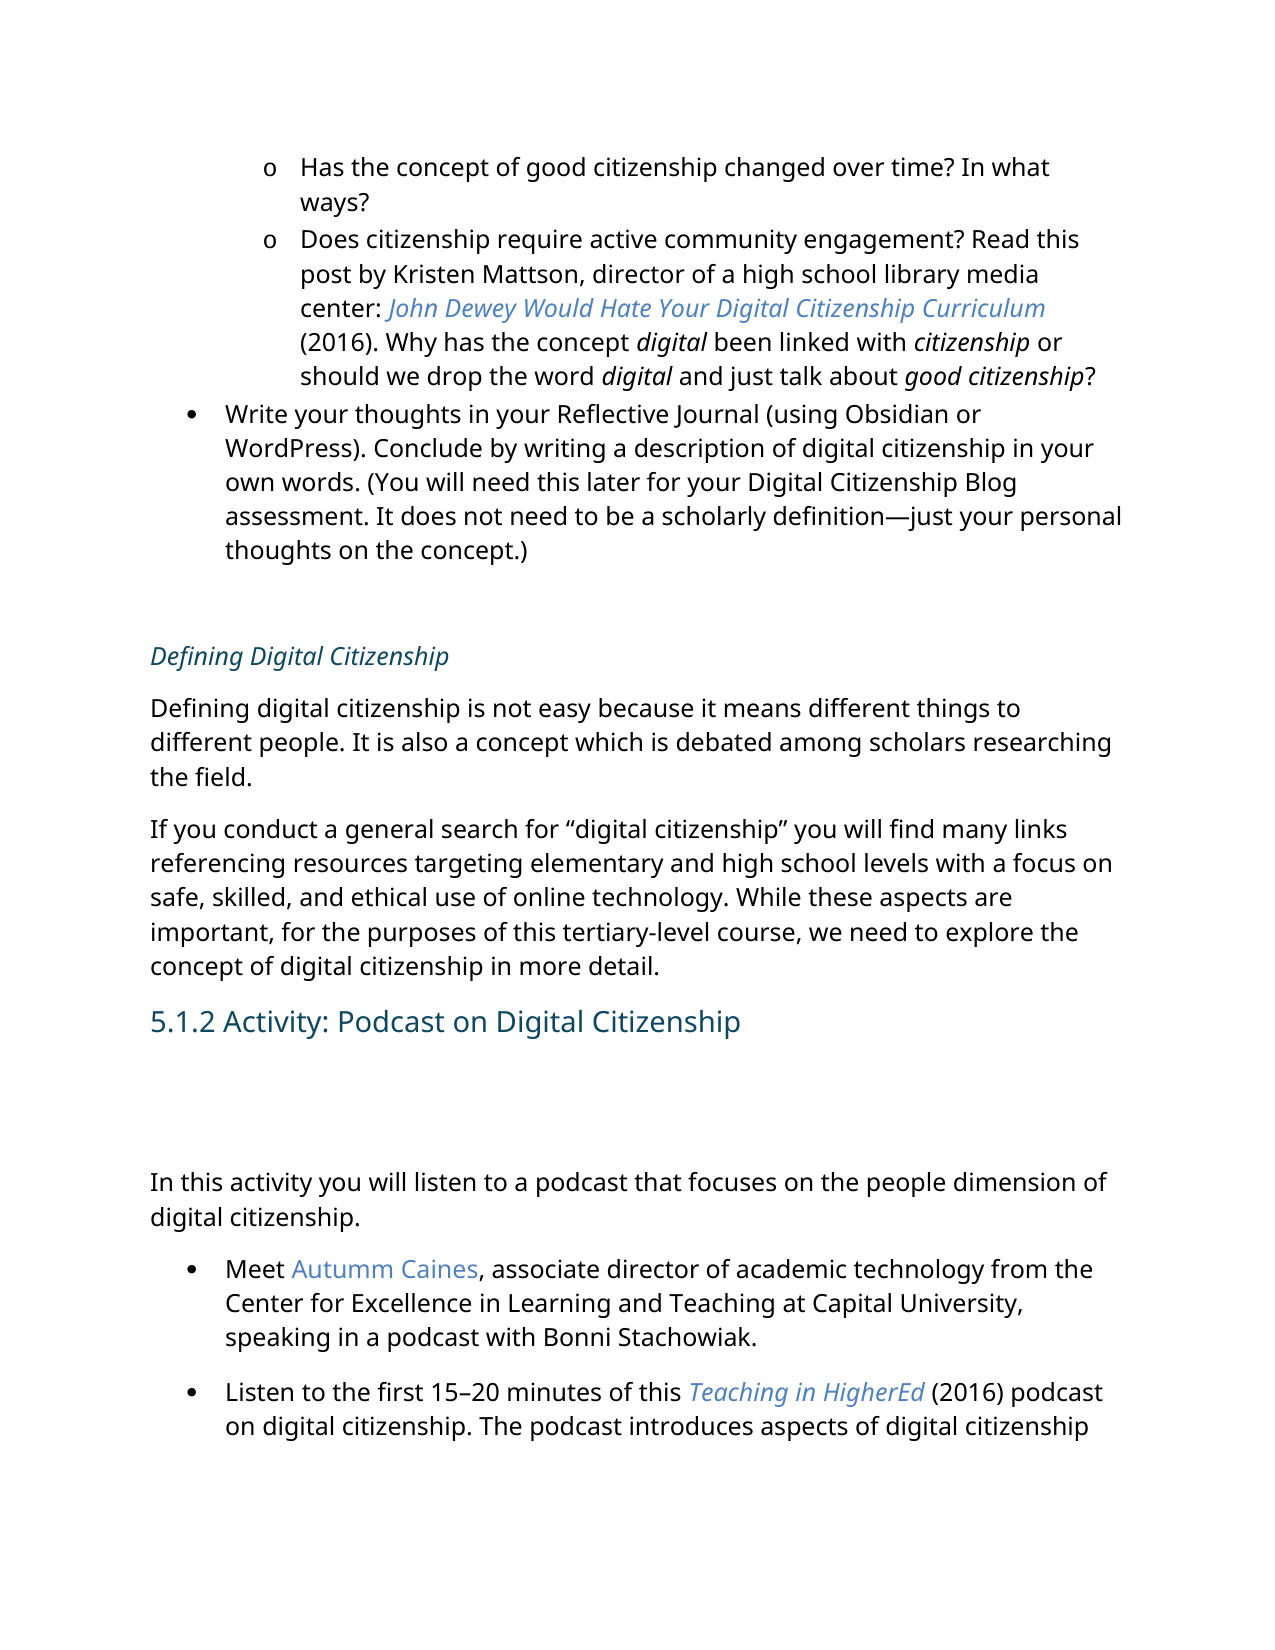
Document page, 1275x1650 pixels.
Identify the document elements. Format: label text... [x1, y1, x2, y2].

text If you conduct a general search for “digital citizenship” you will find many links referencing resources targeting elementary and high school levels with a focus on safe, skilled, and ethical use of online technology. While these aspects are important, for the purposes of this tertiary-level course, we need to explore the concept of digital citizenship in more detail. [150, 812, 1125, 982]
list Has the concept of good citizenship changed over time? In what ways? [262, 150, 1125, 218]
list Does citizenship require active community engagement? Read this post by Kristen Mattson, director of a high school library media center: John Dewey Would Hate Your Digital Citizenship Curriculum (2016). Why has the concept digital been linked with citizenship or should we drop the word digital and just talk about good citizenship? [262, 222, 1125, 393]
text Defining digital citizenship is not easy because it means different things to different people. It is also a concept which is debated among scholars researching the field. [150, 691, 1125, 793]
list Meet Autumm Caines, associate director of academic technology from the Center for Excellence in Learning and Teaching at Capital University, speaking in a podcast with Bonni Stachowiak. [187, 1252, 1125, 1354]
subtitle 5.1.2 Activity: Podcast on Digital Citizenship [150, 1001, 1125, 1041]
text In this activity you will listen to a podcast that focuses on the people dimension of digital citizenship. [150, 1165, 1125, 1233]
list Write your thoughts in your Reflective Journal (using Obsidian or WordPress). Conclude by writing a description of digital citizenship in your own words. (You will need this later for your Digital Citizenship Blog assessment. It does not need to be a scholarly definition—just your personal thoughts on the concept.) [187, 396, 1125, 567]
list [187, 1375, 1125, 1443]
subtitle Defining Digital Citizenship [150, 638, 1125, 672]
